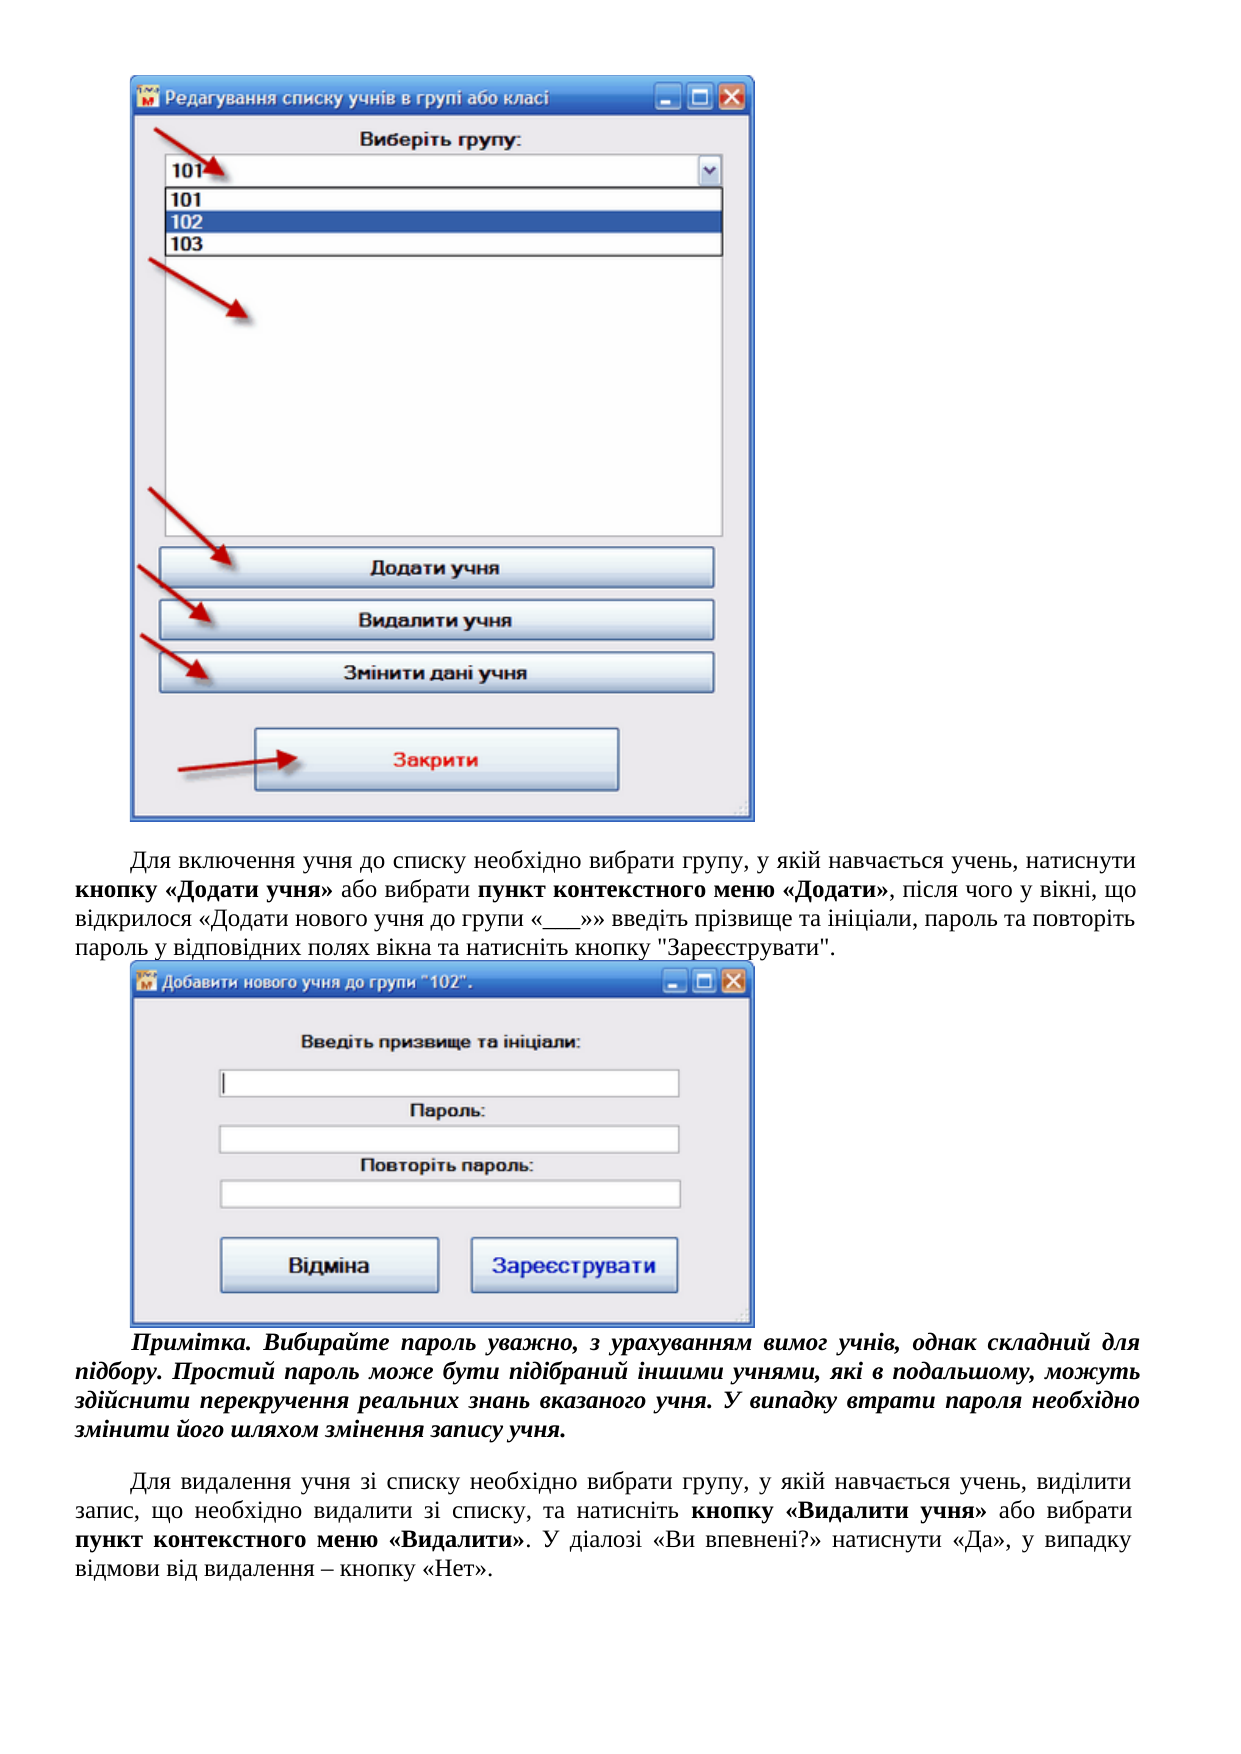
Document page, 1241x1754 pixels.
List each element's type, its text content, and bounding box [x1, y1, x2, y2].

text Для видалення учня зі списку необхідно вибрати групу, у якій навчається учень, виділити запис, що необхідно видалити зі списку, та натисніть кнопку «Видалити учня» або вибрати пункт контекстного меню «Видалити». У діалозі «Ви впевнені?» натиснути «Да», у випадку відмови від видалення – кнопку «Нет». [75, 1466, 1132, 1581]
text Для включення учня до списку необхідно вибрати групу, у якій навчається учень, натиснути кнопку «Додати учня» або вибрати пункт контекстного меню «Додати», після чого у вікні, що відкрилося «Додати нового учня до групи «___»» введіть прізвище та ініціали, пароль та повторіть пароль у відповідних полях вікна та натисніть кнопку "Зареєструвати". [75, 845, 1137, 960]
picture [129, 75, 755, 822]
text Примітка. Вибирайте пароль уважно, з урахуванням вимог учнів, однак складний для підбору. Простий пароль може бути підібраний іншими учнями, які в подальшому, можуть здійснити перекручення реальних знань вказаного учня. У випадку втрати пароля необхідно змінити його шляхом змінення запису учня. [75, 1327, 1142, 1442]
picture [129, 960, 755, 1328]
